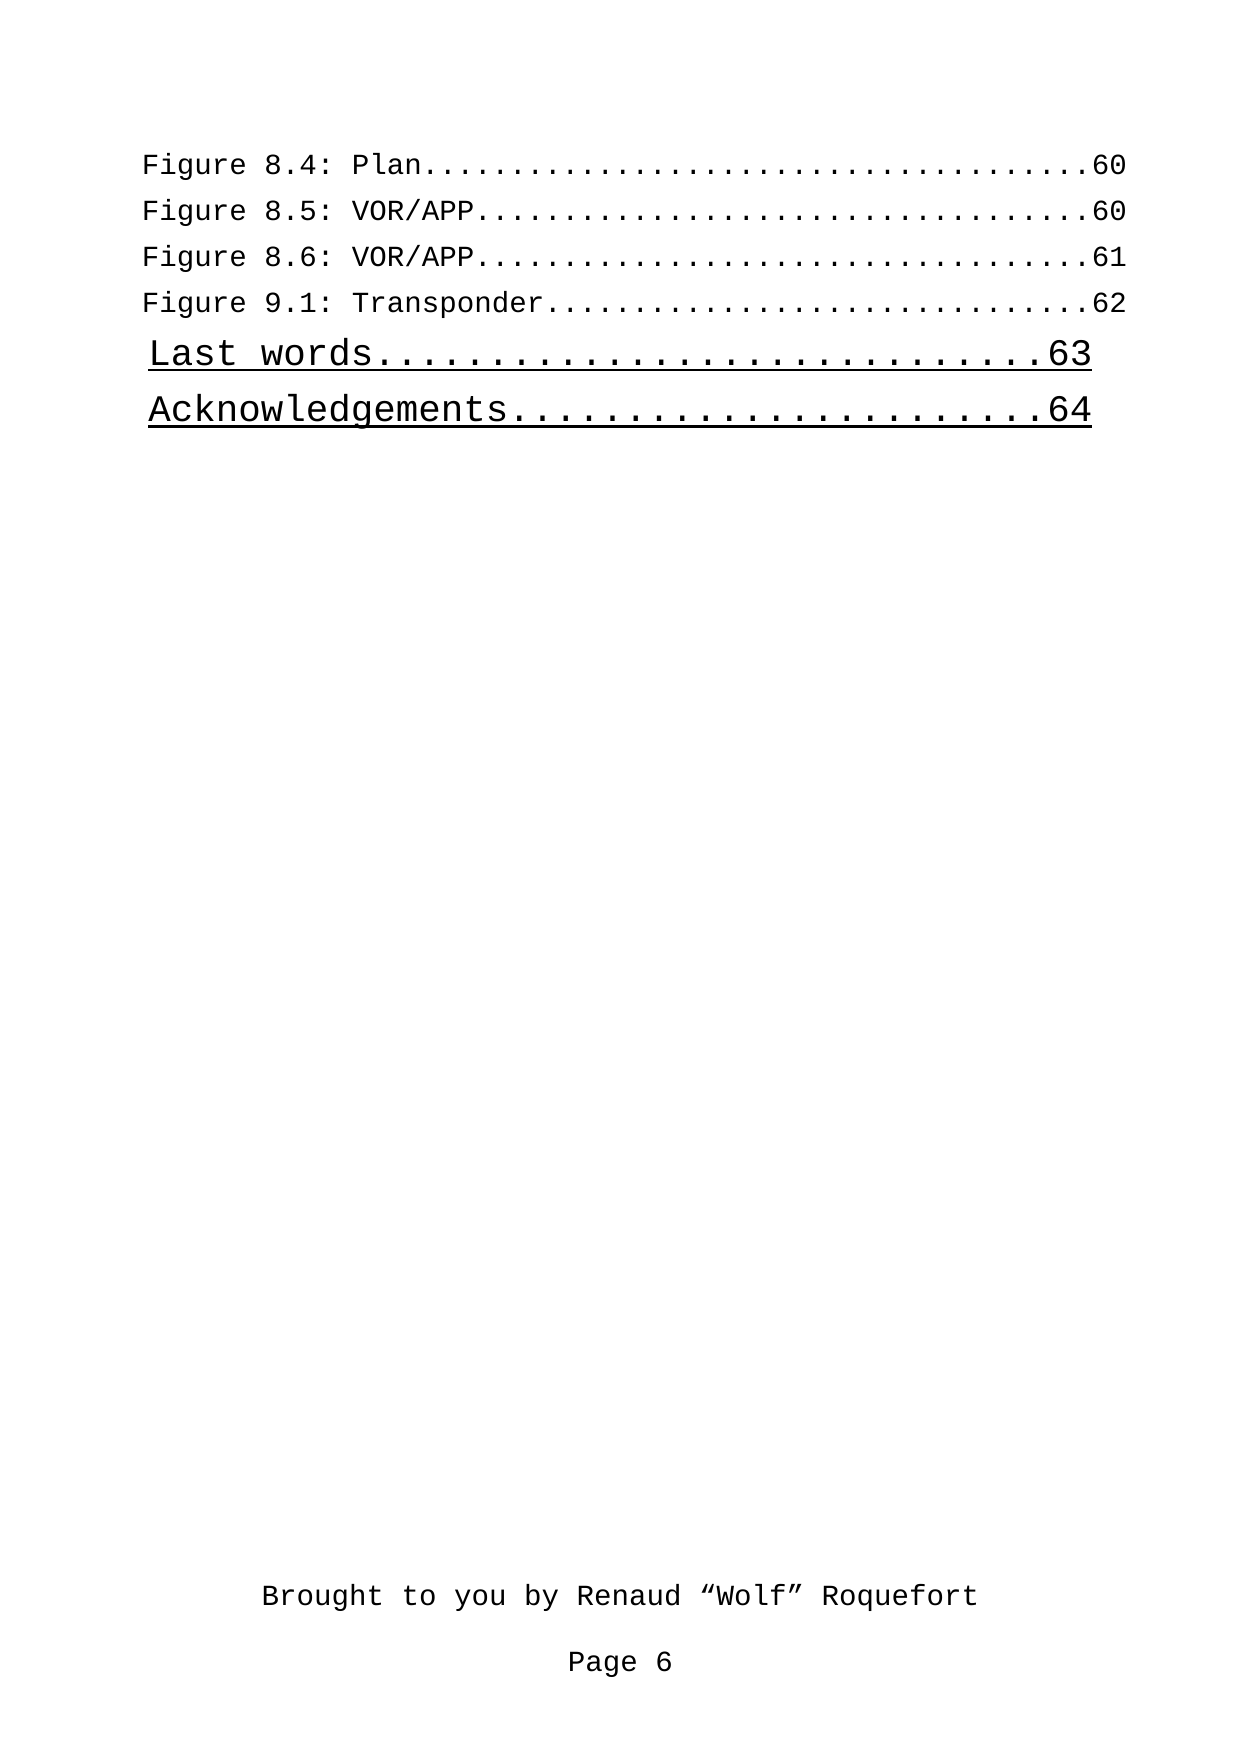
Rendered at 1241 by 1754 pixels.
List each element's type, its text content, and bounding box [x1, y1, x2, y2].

text Figure 8.6: VOR/APP 61 [142, 242, 1128, 275]
text Last words... 63 [112, 334, 1128, 377]
text Acknowledgements 64 [112, 390, 1128, 433]
text Figure 9.1: Transponder 62 [142, 288, 1128, 321]
text Figure 8.5: VOR/APP 60 [142, 196, 1128, 229]
text Figure 8.4: Plan 60 [142, 150, 1128, 183]
